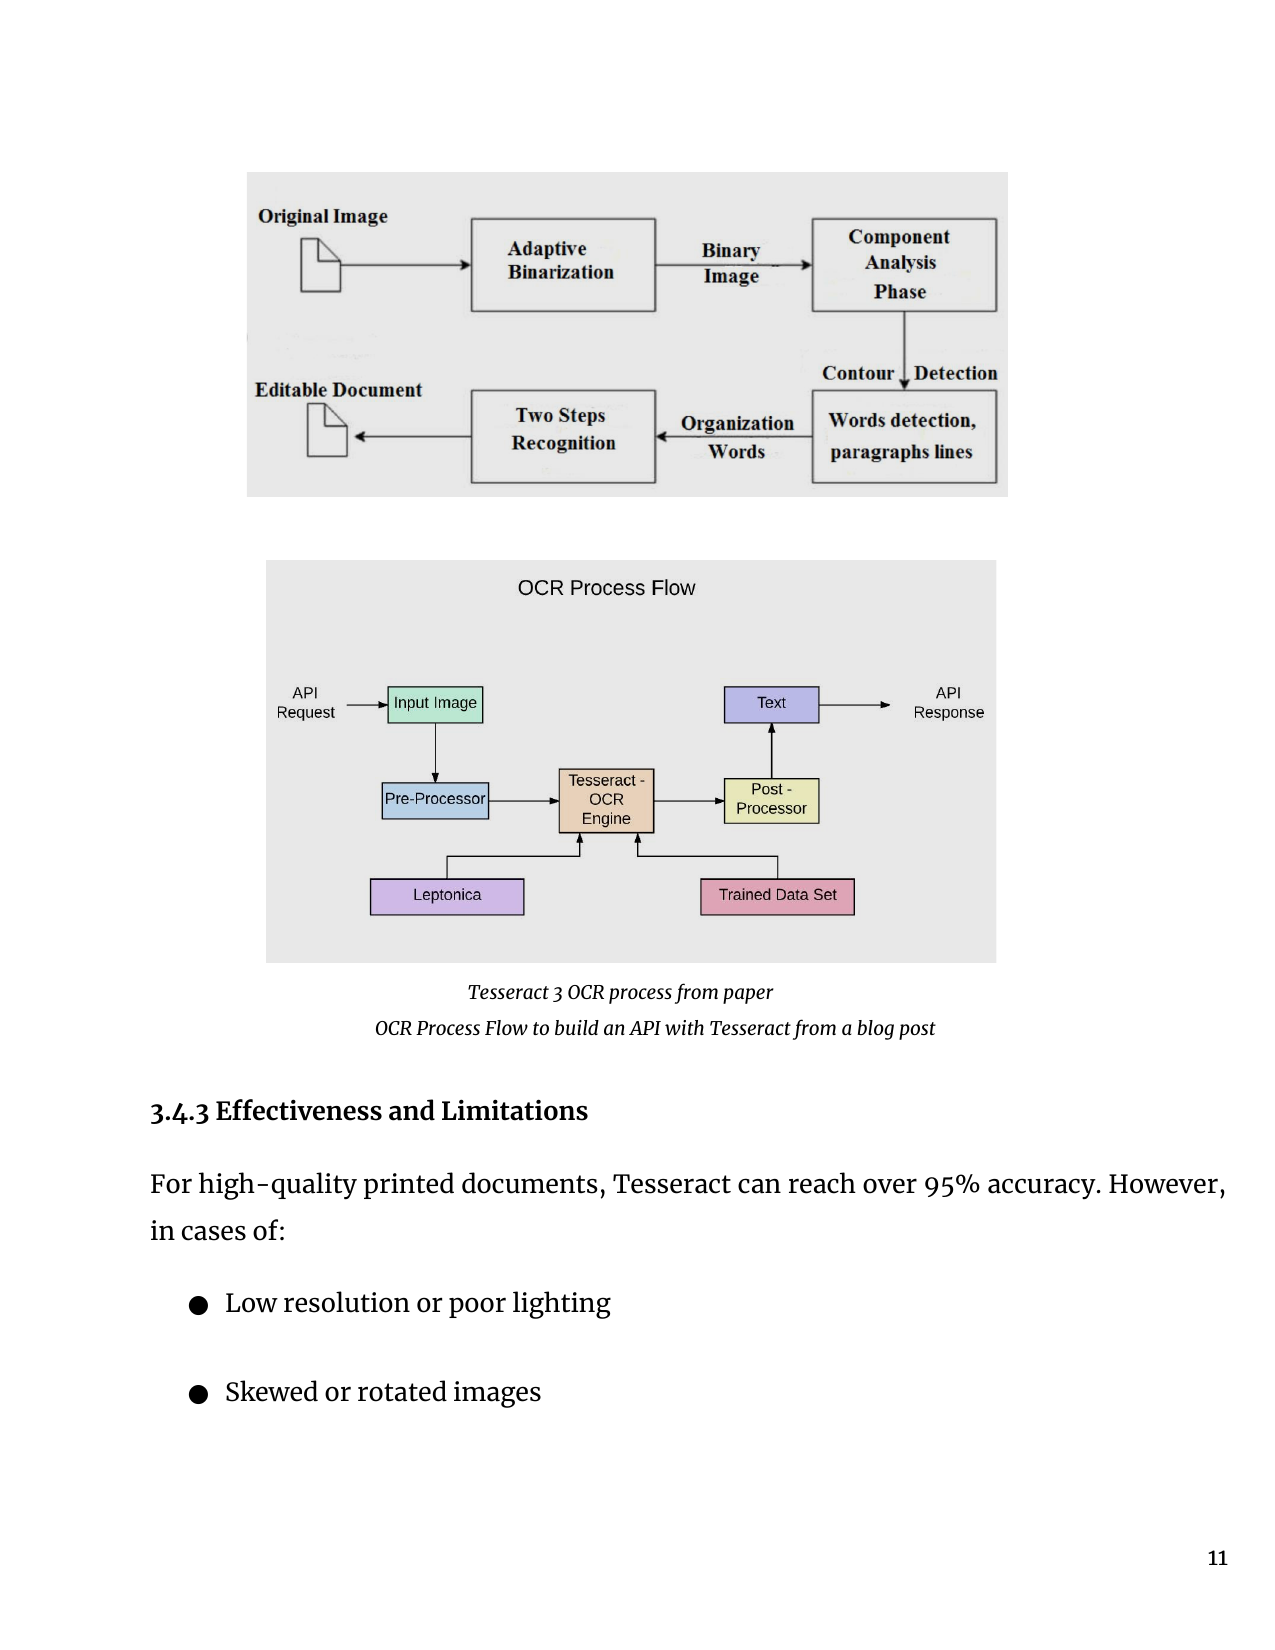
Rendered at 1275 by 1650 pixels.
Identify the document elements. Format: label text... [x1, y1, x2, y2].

subtitle 3.4.3 Effectiveness and Limitations [150, 1096, 1228, 1128]
text For high-quality printed documents, Tesseract can reach over 95% accuracy. However, in cases of: [150, 1168, 1228, 1247]
list Skewed or rotated images [187, 1377, 1228, 1452]
list Low resolution or poor lighting [187, 1288, 1228, 1362]
text OCR Process Flow to build an API with Tesseract from a blog post [300, 1017, 1228, 1040]
picture [266, 560, 997, 963]
picture [246, 172, 1008, 497]
text Tesseract 3 OCR process from paper [450, 150, 1228, 1005]
